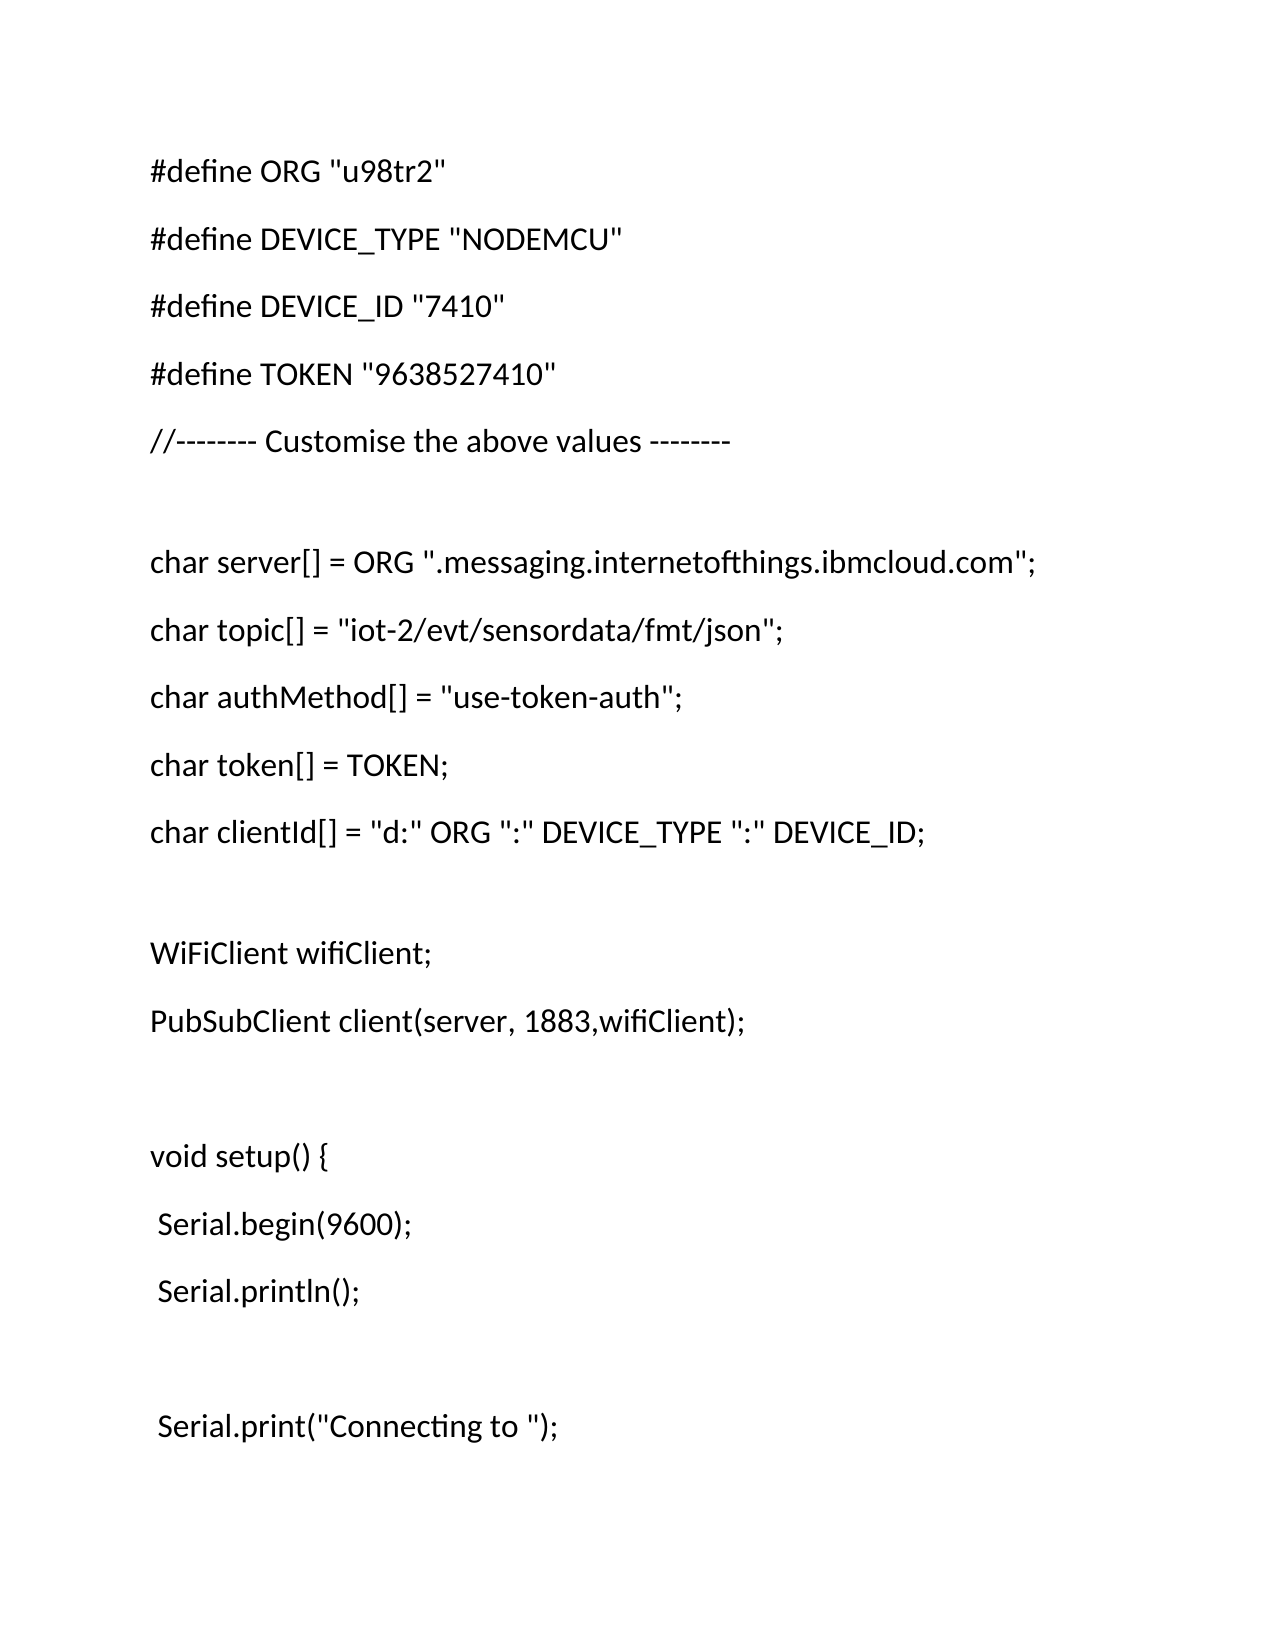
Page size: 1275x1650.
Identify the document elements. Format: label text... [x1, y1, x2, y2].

text #define TOKEN "9638527410" [150, 353, 1125, 393]
text #define DEVICE_TYPE "NODEMCU" [150, 218, 1125, 258]
text PubSubClient client(server, 1883,wifiClient); [150, 1000, 1125, 1040]
text WiFiClient wifiClient; [150, 932, 1125, 973]
text char server[] = ORG ".messaging.internetofthings.ibmcloud.com"; [150, 541, 1125, 582]
text Serial.begin(9600); [150, 1202, 1125, 1243]
text //-------- Customise the above values -------- [150, 420, 1125, 461]
text #define ORG "u98tr2" [150, 150, 1125, 191]
text Serial.println(); [150, 1270, 1125, 1311]
text char clientId[] = "d:" ORG ":" DEVICE_TYPE ":" DEVICE_ID; [150, 811, 1125, 852]
text Serial.print("Connecting to "); [150, 1405, 1125, 1446]
text void setup() { [150, 1135, 1125, 1176]
text char topic[] = "iot-2/evt/sensordata/fmt/json"; [150, 609, 1125, 649]
text char token[] = TOKEN; [150, 744, 1125, 784]
text char authMethod[] = "use-token-auth"; [150, 676, 1125, 717]
text #define DEVICE_ID "7410" [150, 285, 1125, 326]
